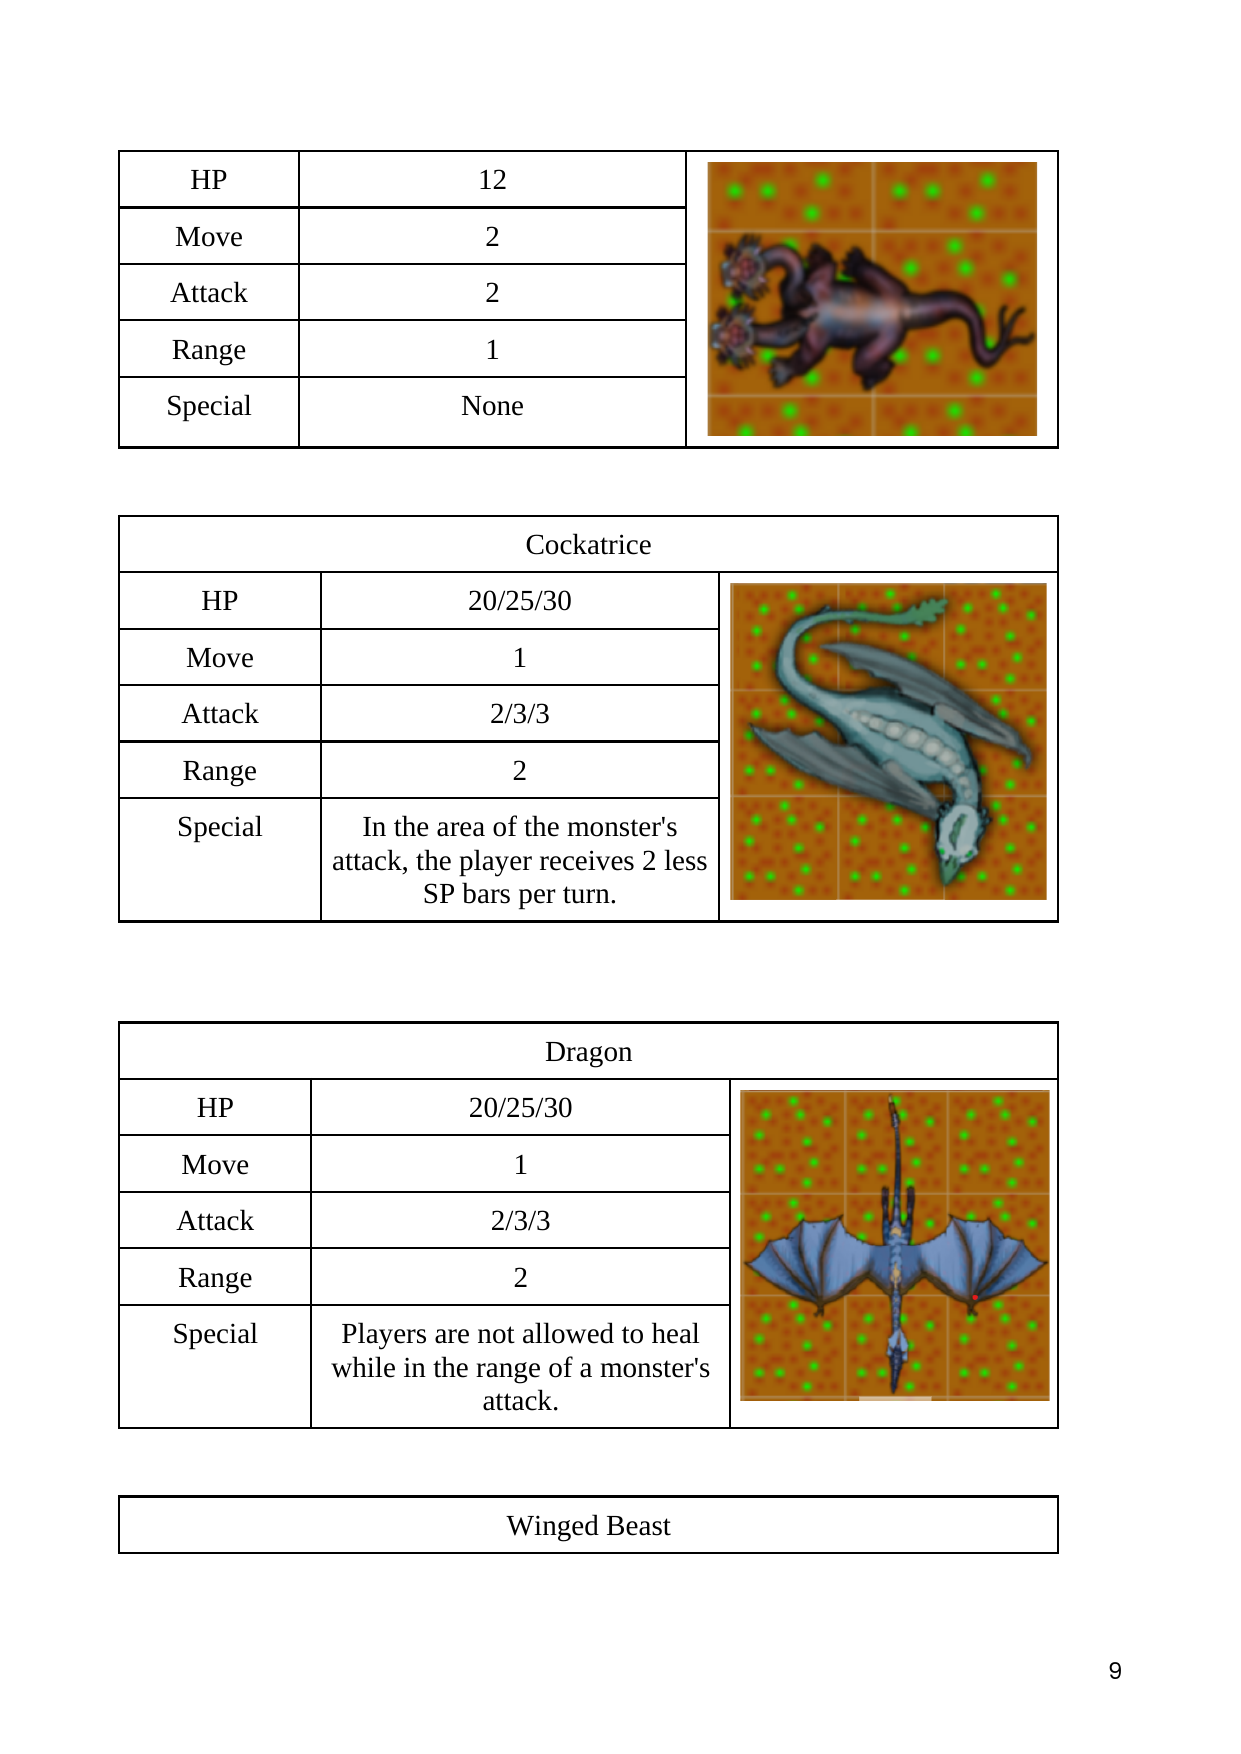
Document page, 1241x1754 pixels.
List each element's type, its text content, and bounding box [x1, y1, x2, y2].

table_header Winged Beast [120, 1498, 1057, 1552]
table_cell Attack [120, 1193, 310, 1247]
table_cell Players are not allowed to heal while in the range of a monster's attack. [312, 1306, 729, 1427]
picture [730, 583, 1047, 900]
table_cell HP [120, 1080, 310, 1134]
table_cell HP [120, 152, 298, 206]
table_cell 2 [300, 209, 685, 263]
table_cell 1 [322, 630, 718, 684]
table_cell 2/3/3 [322, 686, 718, 740]
table_cell Attack [120, 686, 320, 740]
table_cell Move [120, 1136, 310, 1191]
table_cell 2 [312, 1249, 729, 1304]
table_cell 1 [312, 1136, 729, 1191]
table_cell 1 [300, 321, 685, 376]
table_cell Range [120, 321, 298, 376]
table_cell 2/3/3 [312, 1193, 729, 1247]
table_cell Special [120, 378, 298, 446]
table_header Cockatrice [120, 517, 1057, 571]
table_cell Range [120, 743, 320, 797]
table_cell 20/25/30 [322, 573, 718, 627]
table_cell Attack [120, 265, 298, 319]
table_cell 20/25/30 [312, 1080, 729, 1134]
table_cell Move [120, 209, 298, 263]
table_header Dragon [120, 1024, 1057, 1078]
table_cell [720, 573, 1057, 920]
table_cell None [300, 378, 685, 446]
table_cell Special [120, 799, 320, 920]
table_cell 12 [300, 152, 685, 206]
picture [707, 162, 1038, 436]
table_cell [687, 152, 1057, 446]
table_cell 2 [300, 265, 685, 319]
table_cell HP [120, 573, 320, 627]
table_cell Special [120, 1306, 310, 1427]
picture [740, 1090, 1050, 1401]
table_cell [731, 1080, 1057, 1427]
table_cell 2 [322, 743, 718, 797]
table_cell Range [120, 1249, 310, 1304]
table_cell In the area of the monster's attack, the player receives 2 less SP bars per turn. [322, 799, 718, 920]
table_cell Move [120, 630, 320, 684]
